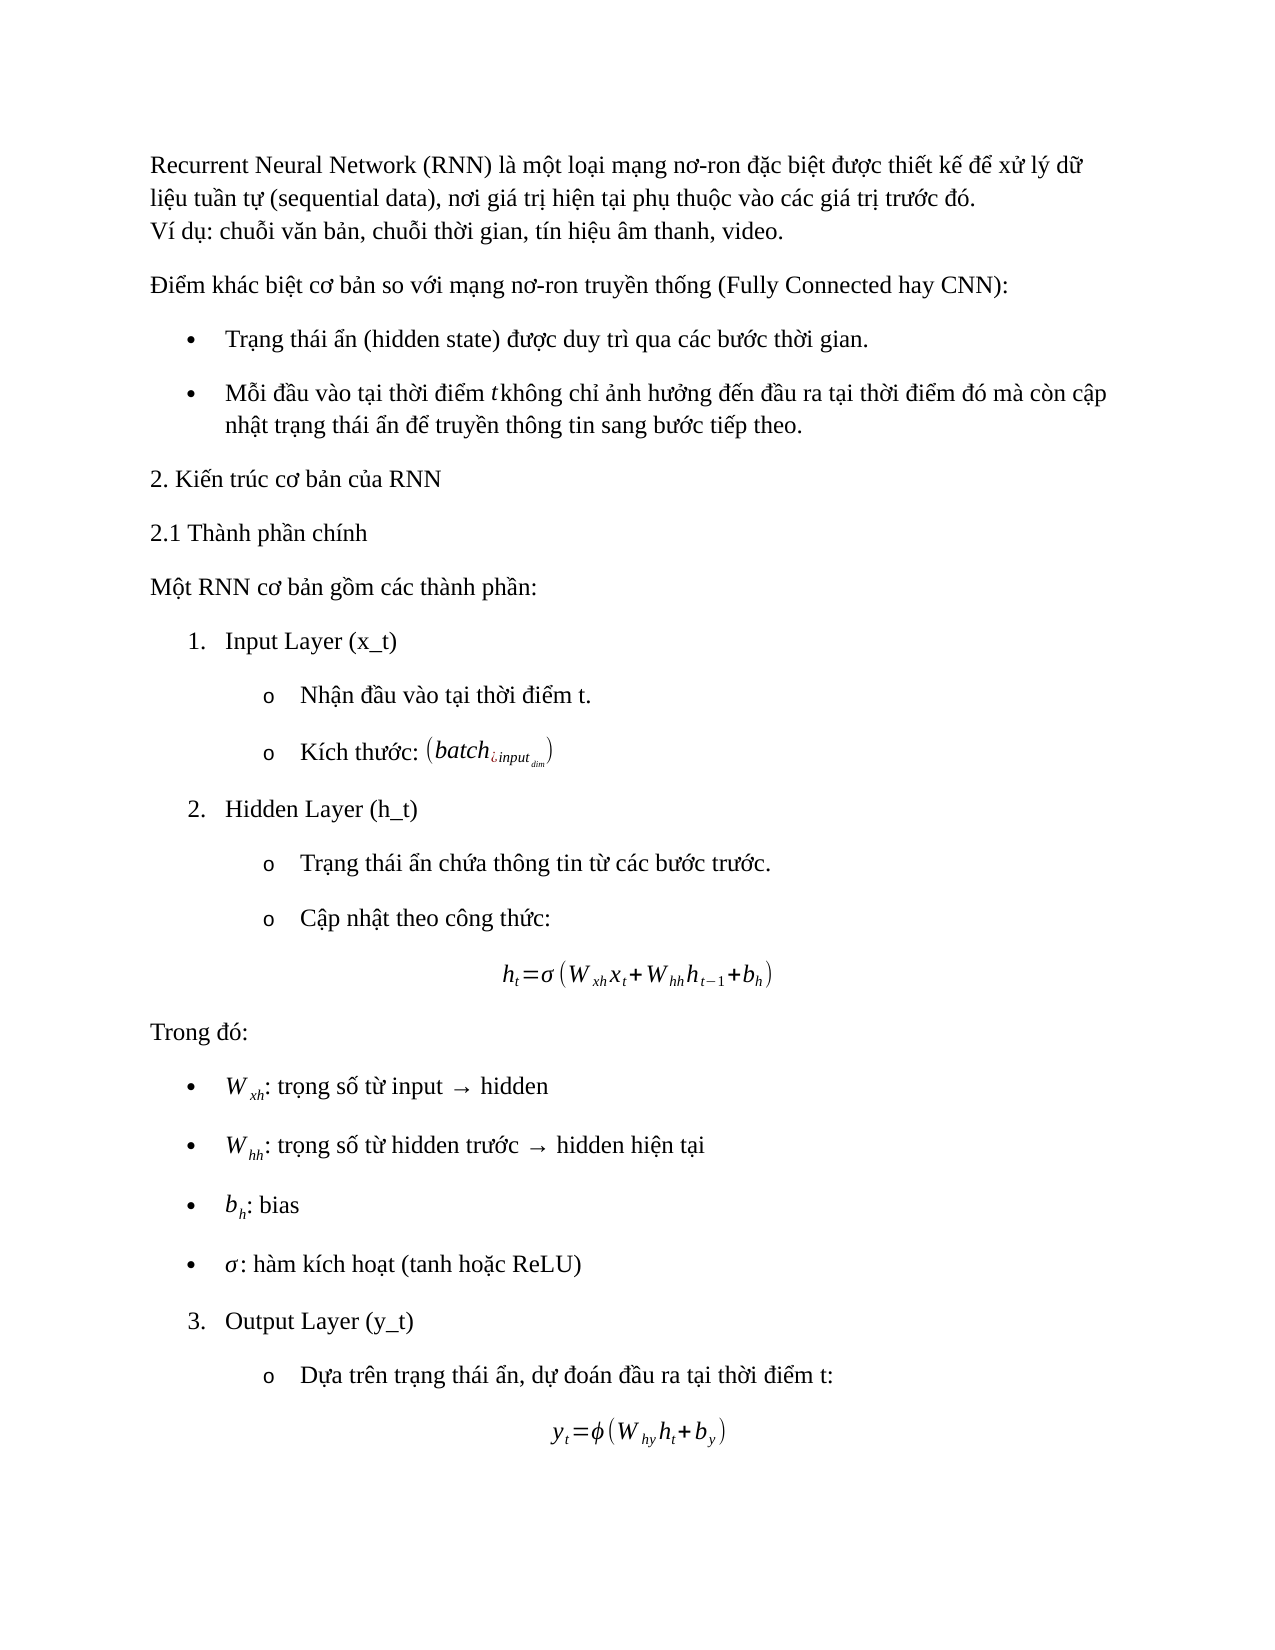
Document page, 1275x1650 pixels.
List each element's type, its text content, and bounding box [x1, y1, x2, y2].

list Kích thước: [262, 735, 1125, 769]
list Mỗi đầu vào tại thời điểm không chỉ ảnh hưởng đến đầu ra tại thời điểm đó mà còn cập nhật trạng thái ẩn để truyền thông tin sang bước tiếp theo. [187, 378, 1125, 439]
text Điểm khác biệt cơ bản so với mạng nơ-ron truyền thống (Fully Connected hay CNN): [150, 270, 1125, 299]
list : trọng số từ input → hidden [187, 1071, 1125, 1105]
list : bias [187, 1190, 1125, 1224]
text 2.1 Thành phần chính [150, 518, 1125, 547]
list Nhận đầu vào tại thời điểm t. [262, 680, 1125, 709]
list Trạng thái ẩn chứa thông tin từ các bước trước. [262, 848, 1125, 877]
list Cập nhật theo công thức: [262, 903, 1125, 932]
text 2. Kiến trúc cơ bản của RNN [150, 464, 1125, 493]
text Một RNN cơ bản gồm các thành phần: [150, 572, 1125, 601]
text Recurrent Neural Network (RNN) là một loại mạng nơ-ron đặc biệt được thiết kế để xử lý dữ liệu tuần tự (sequential data), nơi giá trị hiện tại phụ thuộc vào các giá trị trước đó. Ví dụ: chuỗi văn bản, chuỗi thời gian, tín hiệu âm thanh, video. [150, 150, 1125, 245]
list Input Layer (x_t) [187, 626, 1125, 655]
list Dựa trên trạng thái ẩn, dự đoán đầu ra tại thời điểm t: [262, 1360, 1125, 1389]
list : hàm kích hoạt (tanh hoặc ReLU) [187, 1249, 1125, 1281]
list Trạng thái ẩn (hidden state) được duy trì qua các bước thời gian. [187, 324, 1125, 352]
list : trọng số từ hidden trước → hidden hiện tại [187, 1131, 1125, 1164]
text Trong đó: [150, 1017, 1125, 1046]
list Output Layer (y_t) [187, 1306, 1125, 1335]
list Hidden Layer (h_t) [187, 794, 1125, 823]
